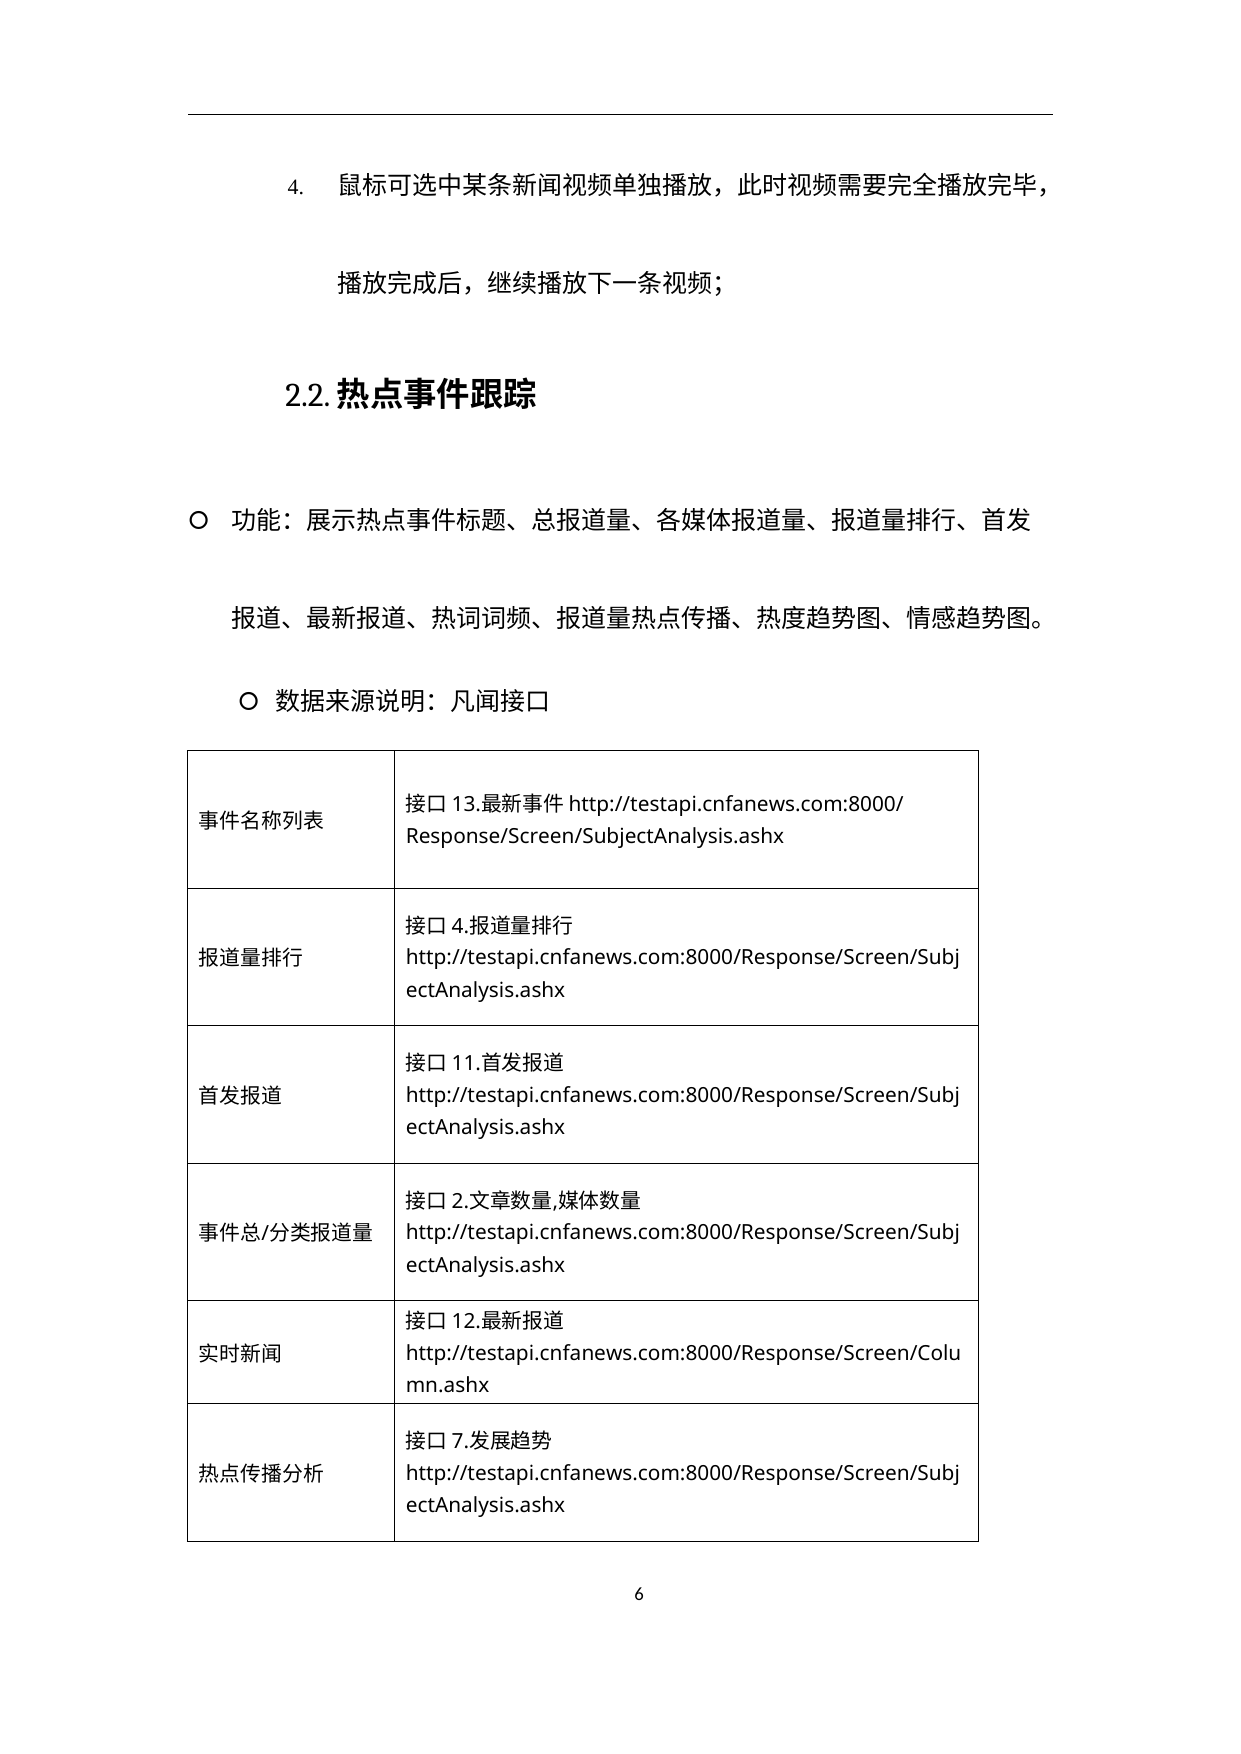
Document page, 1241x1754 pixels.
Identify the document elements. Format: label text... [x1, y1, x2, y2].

table_cell 接口12.最新报道 http://testapi.cnfanews.com:8000/Response/Screen/Column.ashx [395, 1301, 978, 1403]
table_cell 接口7.发展趋势 http://testapi.cnfanews.com:8000/Response/Screen/SubjectAnalysis.ashx [395, 1404, 978, 1541]
list 鼠标可选中某条新闻视频单独播放，此时视频需要完全播放完毕，播放完成后，继续播放下一条视频； [287, 151, 1053, 314]
subtitle 热点事件跟踪 [285, 359, 1053, 424]
table_cell 实时新闻 [188, 1301, 394, 1403]
table_cell 首发报道 [188, 1026, 394, 1162]
table_header 事件名称列表 [188, 751, 394, 887]
table_cell 接口4.报道量排行 http://testapi.cnfanews.com:8000/Response/Screen/SubjectAnalysis.ashx [395, 889, 978, 1025]
list 功能：展示热点事件标题、总报道量、各媒体报道量、报道量排行、首发报道、最新报道、热词词频、报道量热点传播、热度趋势图、情感趋势图。 [187, 486, 1053, 649]
table_cell 热点传播分析 [188, 1404, 394, 1541]
table_cell 接口2.文章数量,媒体数量 http://testapi.cnfanews.com:8000/Response/Screen/SubjectAnalysis.ashx [395, 1164, 978, 1300]
table_cell 事件总/分类报道量 [188, 1164, 394, 1300]
list 数据来源说明：凡闻接口 [187, 667, 1053, 732]
table_cell 接口11.首发报道 http://testapi.cnfanews.com:8000/Response/Screen/SubjectAnalysis.ashx [395, 1026, 978, 1162]
table_header 接口13.最新事件http://testapi.cnfanews.com:8000/Response/Screen/SubjectAnalysis.ashx [395, 751, 978, 887]
table_cell 报道量排行 [188, 889, 394, 1025]
